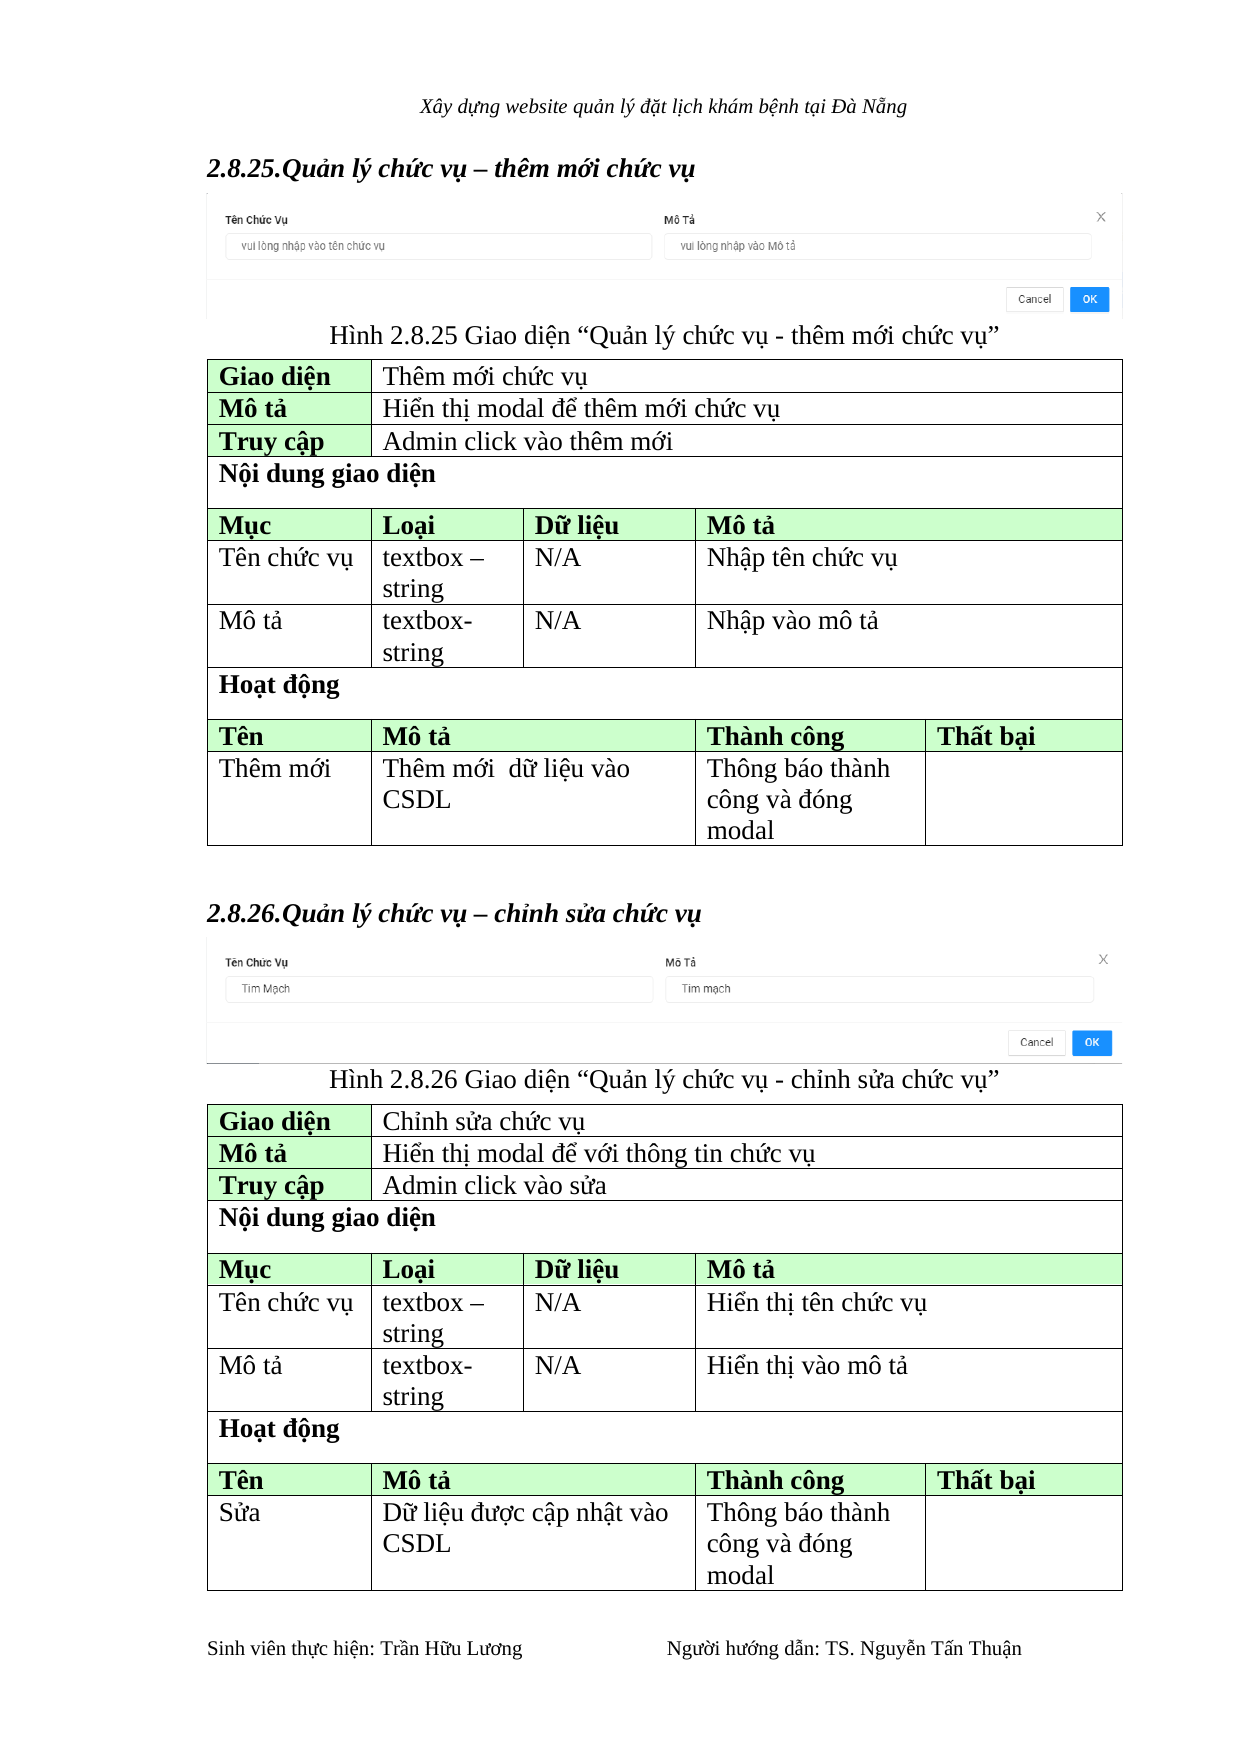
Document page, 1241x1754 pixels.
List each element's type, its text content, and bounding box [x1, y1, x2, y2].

table_cell Hiển thị tên chức vụ [696, 1286, 1122, 1348]
table_cell Thông báo thành công và đóng modal [696, 1496, 925, 1590]
table_header Chỉnh sửa chức vụ [372, 1105, 1122, 1136]
picture [206, 193, 1123, 319]
table_cell Thất bại [926, 1464, 1122, 1495]
table_cell Hiển thị modal để thêm mới chức vụ [372, 393, 1122, 424]
table_cell Dữ liệu [524, 509, 695, 540]
table_cell Loại [372, 1254, 523, 1284]
table_cell Nội dung giao diện [208, 457, 1122, 508]
table_cell textbox – string [372, 1286, 523, 1348]
text Hình 2.8.26 Giao diện “Quản lý chức vụ - chỉnh sửa chức vụ” [207, 1064, 1122, 1094]
table_cell Hiển thị vào mô tả [696, 1349, 1122, 1411]
table_cell Sửa [208, 1496, 371, 1590]
table_cell textbox-string [372, 605, 523, 667]
table_cell Mô tả [208, 393, 371, 424]
table_cell Nội dung giao diện [208, 1201, 1122, 1252]
table_cell Nhập vào mô tả [696, 605, 1122, 667]
table_cell Thành công [696, 1464, 925, 1495]
picture [206, 937, 1123, 1064]
table_cell Tên chức vụ [208, 541, 371, 603]
table_cell N/A [524, 1286, 695, 1348]
table_cell Mô tả [208, 1137, 371, 1168]
table_cell [926, 1496, 1122, 1590]
table_cell Admin click vào thêm mới [372, 425, 1122, 456]
table_cell Mô tả [372, 1464, 695, 1495]
table_cell Hiển thị modal để với thông tin chức vụ [372, 1137, 1122, 1168]
table_cell Tên [208, 720, 371, 751]
table_cell Dữ liệu được cập nhật vào CSDL [372, 1496, 695, 1590]
table_cell Dữ liệu [524, 1254, 695, 1284]
table_cell N/A [524, 541, 695, 603]
table_cell Thành công [696, 720, 925, 751]
list Quản lý chức vụ – thêm mới chức vụ [207, 153, 1122, 184]
table_cell textbox-string [372, 1349, 523, 1411]
table_cell Tên chức vụ [208, 1286, 371, 1348]
table_cell [926, 752, 1122, 845]
table_cell Thất bại [926, 720, 1122, 751]
table_cell Thêm mới dữ liệu vào CSDL [372, 752, 695, 845]
table_cell Admin click vào sửa [372, 1169, 1122, 1200]
table_cell Hoạt động [208, 668, 1122, 719]
table_cell Mô tả [208, 605, 371, 667]
table_cell Mô tả [696, 509, 1122, 540]
table_cell Mô tả [696, 1254, 1122, 1284]
table_header Giao diện [208, 1105, 371, 1136]
table_cell N/A [524, 605, 695, 667]
table_cell Mô tả [372, 720, 695, 751]
table_cell Truy cập [208, 1169, 371, 1200]
table_header Thêm mới chức vụ [372, 360, 1122, 392]
table_cell Thêm mới [208, 752, 371, 845]
table_cell Mục [208, 509, 371, 540]
table_cell Tên [208, 1464, 371, 1495]
table_cell Loại [372, 509, 523, 540]
table_cell textbox – string [372, 541, 523, 603]
table_cell N/A [524, 1349, 695, 1411]
list Quản lý chức vụ – chỉnh sửa chức vụ [207, 897, 1122, 928]
table_cell Truy cập [208, 425, 371, 456]
table_cell Hoạt động [208, 1412, 1122, 1463]
table_cell Nhập tên chức vụ [696, 541, 1122, 603]
text Hình 2.8.25 Giao diện “Quản lý chức vụ - thêm mới chức vụ” [207, 319, 1122, 350]
table_cell Mô tả [208, 1349, 371, 1411]
table_cell Mục [208, 1254, 371, 1284]
table_header Giao diện [208, 360, 371, 392]
table_cell Thông báo thành công và đóng modal [696, 752, 925, 845]
